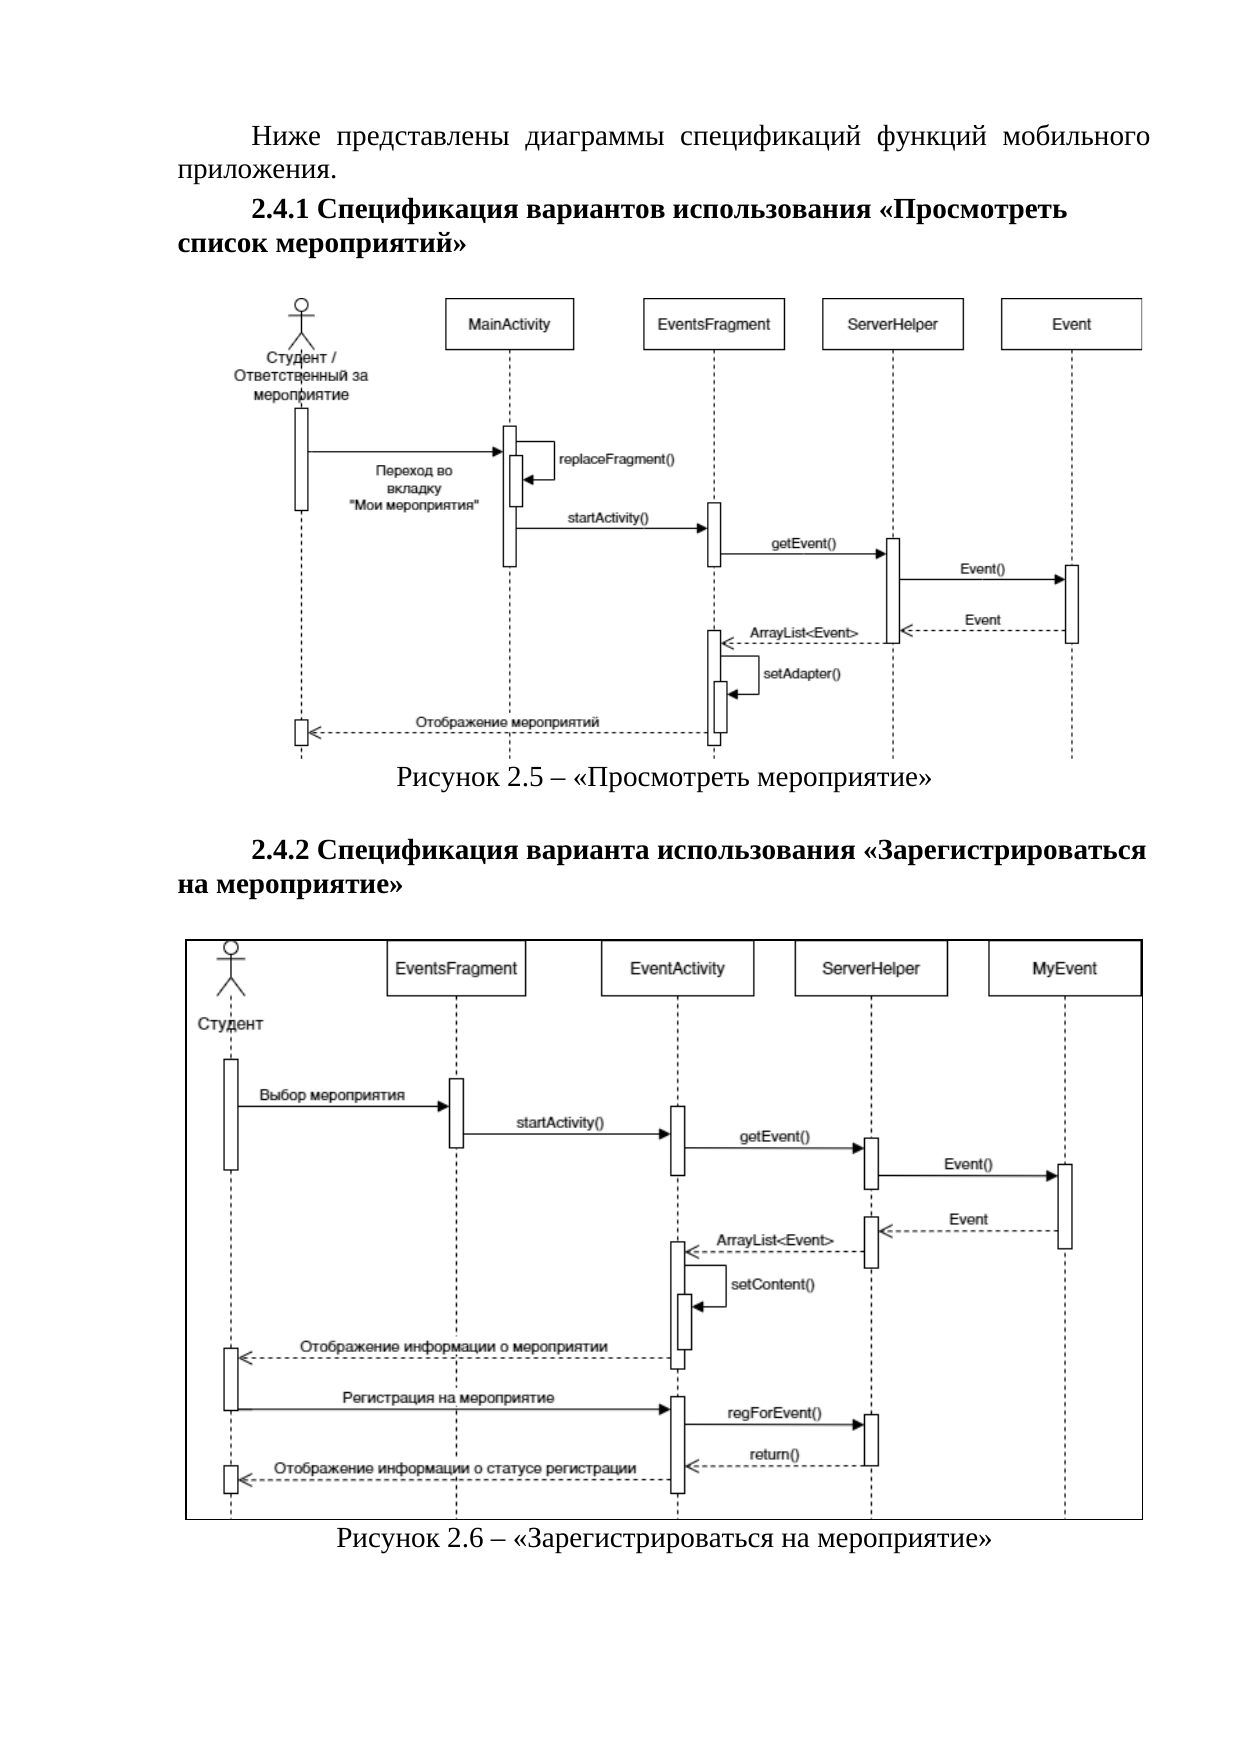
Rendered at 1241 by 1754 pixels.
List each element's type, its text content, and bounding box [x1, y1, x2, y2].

text Рисунок 2.5 – «Просмотреть мероприятие» [177, 759, 1152, 792]
text 2.4.2 Спецификация варианта использования «Зарегистрироваться на мероприятие» [177, 832, 1152, 899]
picture [186, 298, 1143, 759]
text Ниже представлены диаграммы спецификаций функций мобильного приложения. [177, 118, 1152, 185]
text Рисунок 2.6 – «Зарегистрироваться на мероприятие» [177, 1520, 1152, 1554]
picture [187, 941, 1142, 1519]
text 2.4.1 Спецификация вариантов использования «Просмотреть список мероприятий» [177, 191, 1152, 258]
